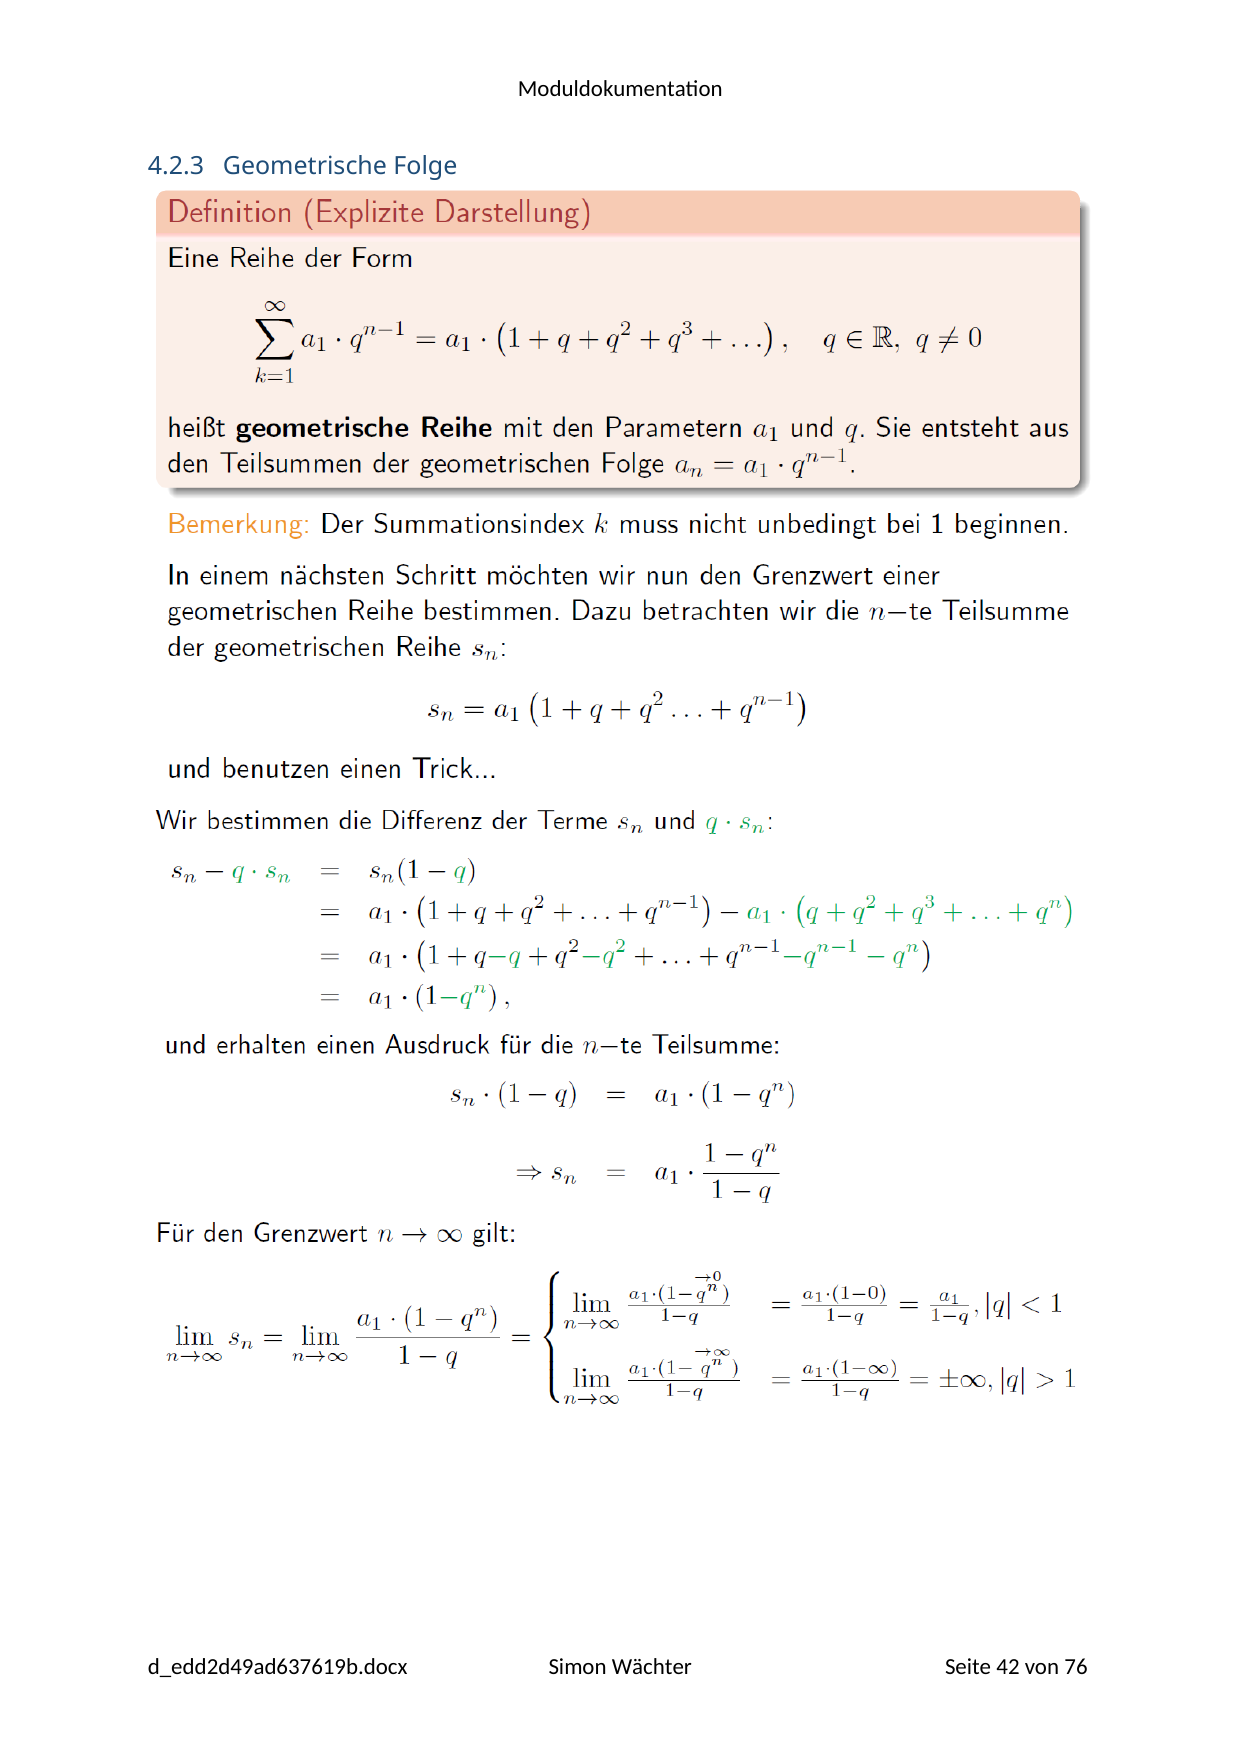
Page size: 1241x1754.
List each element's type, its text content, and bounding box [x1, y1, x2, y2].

subtitle Geometrische Folge [148, 148, 1093, 182]
picture [147, 801, 1093, 1414]
picture [147, 184, 1093, 783]
